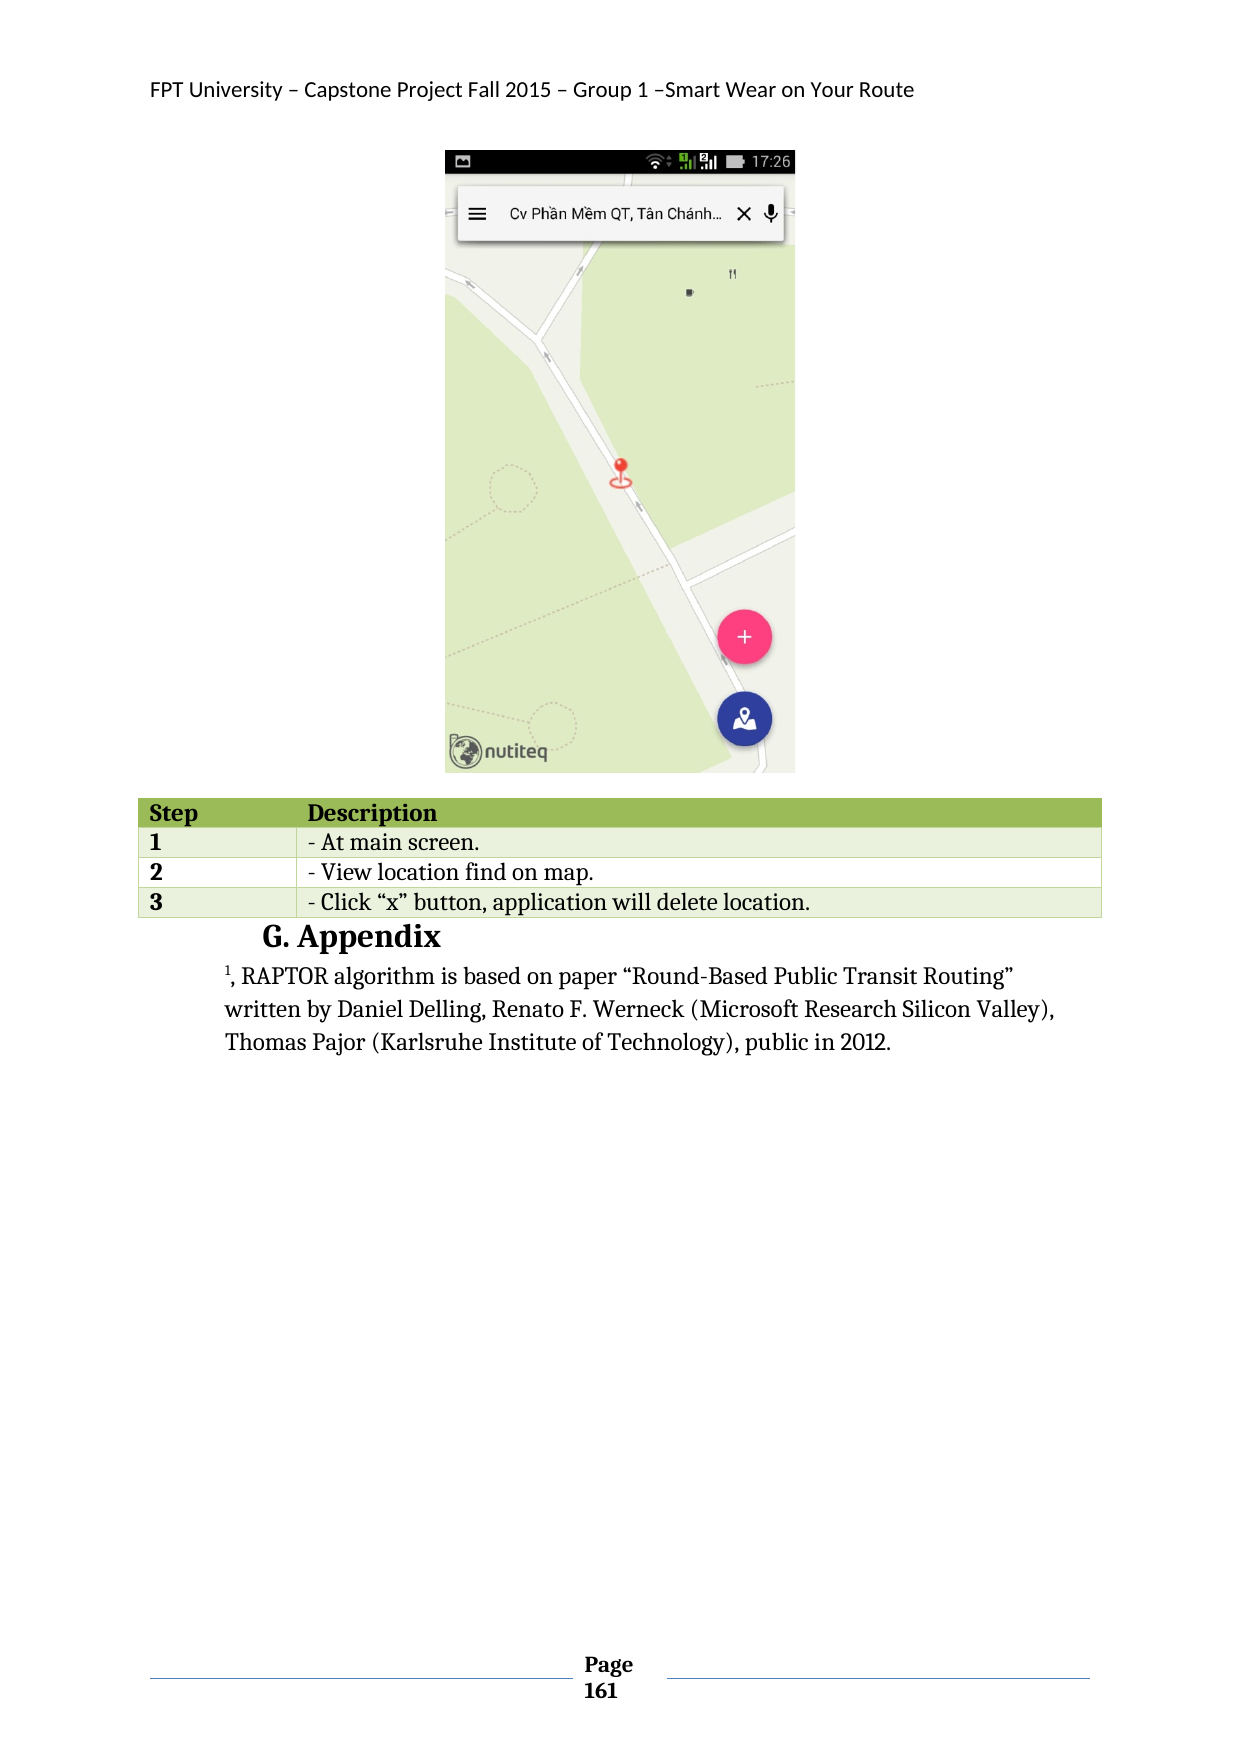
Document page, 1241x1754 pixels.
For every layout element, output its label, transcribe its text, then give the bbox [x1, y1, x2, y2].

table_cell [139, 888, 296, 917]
list 1, RAPTOR algorithm is based on paper “Round-Based Public Transit Routing” written by Daniel Delling, Renato F. Werneck (Microsoft Research Silicon Valley), Thomas Pajor (Karlsruhe Institute of Technology), public in 2012. [225, 962, 1090, 1057]
subtitle G. Appendix [262, 918, 1090, 956]
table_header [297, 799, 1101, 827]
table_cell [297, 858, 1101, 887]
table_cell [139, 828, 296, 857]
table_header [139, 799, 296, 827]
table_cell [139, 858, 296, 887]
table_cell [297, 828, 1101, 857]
picture [445, 150, 796, 773]
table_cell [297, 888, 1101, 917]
